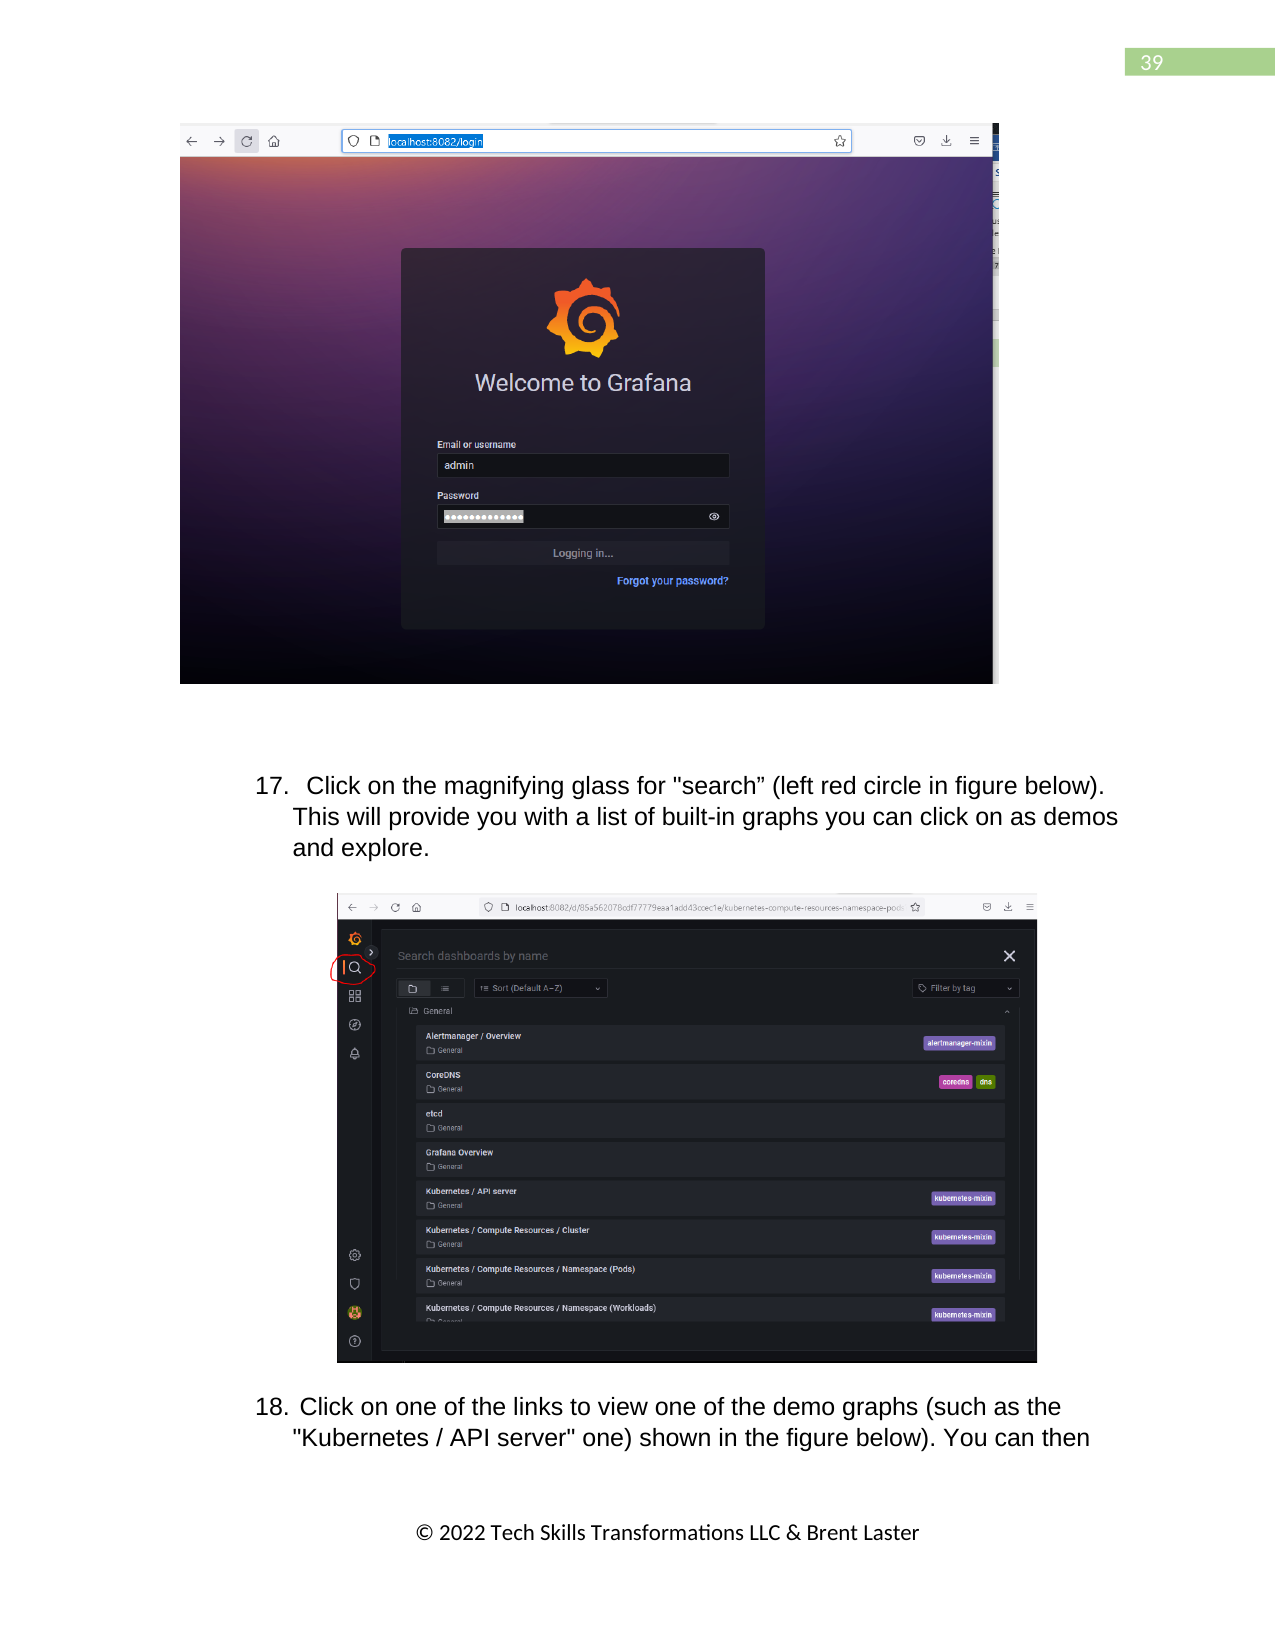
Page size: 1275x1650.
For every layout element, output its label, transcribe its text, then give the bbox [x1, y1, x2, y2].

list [255, 1392, 1125, 1452]
list Click on the magnifying glass for "search” (left red circle in figure below). This will provide you with a list of built-in graphs you can click on as demos and explore. [255, 771, 1125, 862]
picture [180, 123, 999, 684]
picture [330, 893, 1038, 1363]
